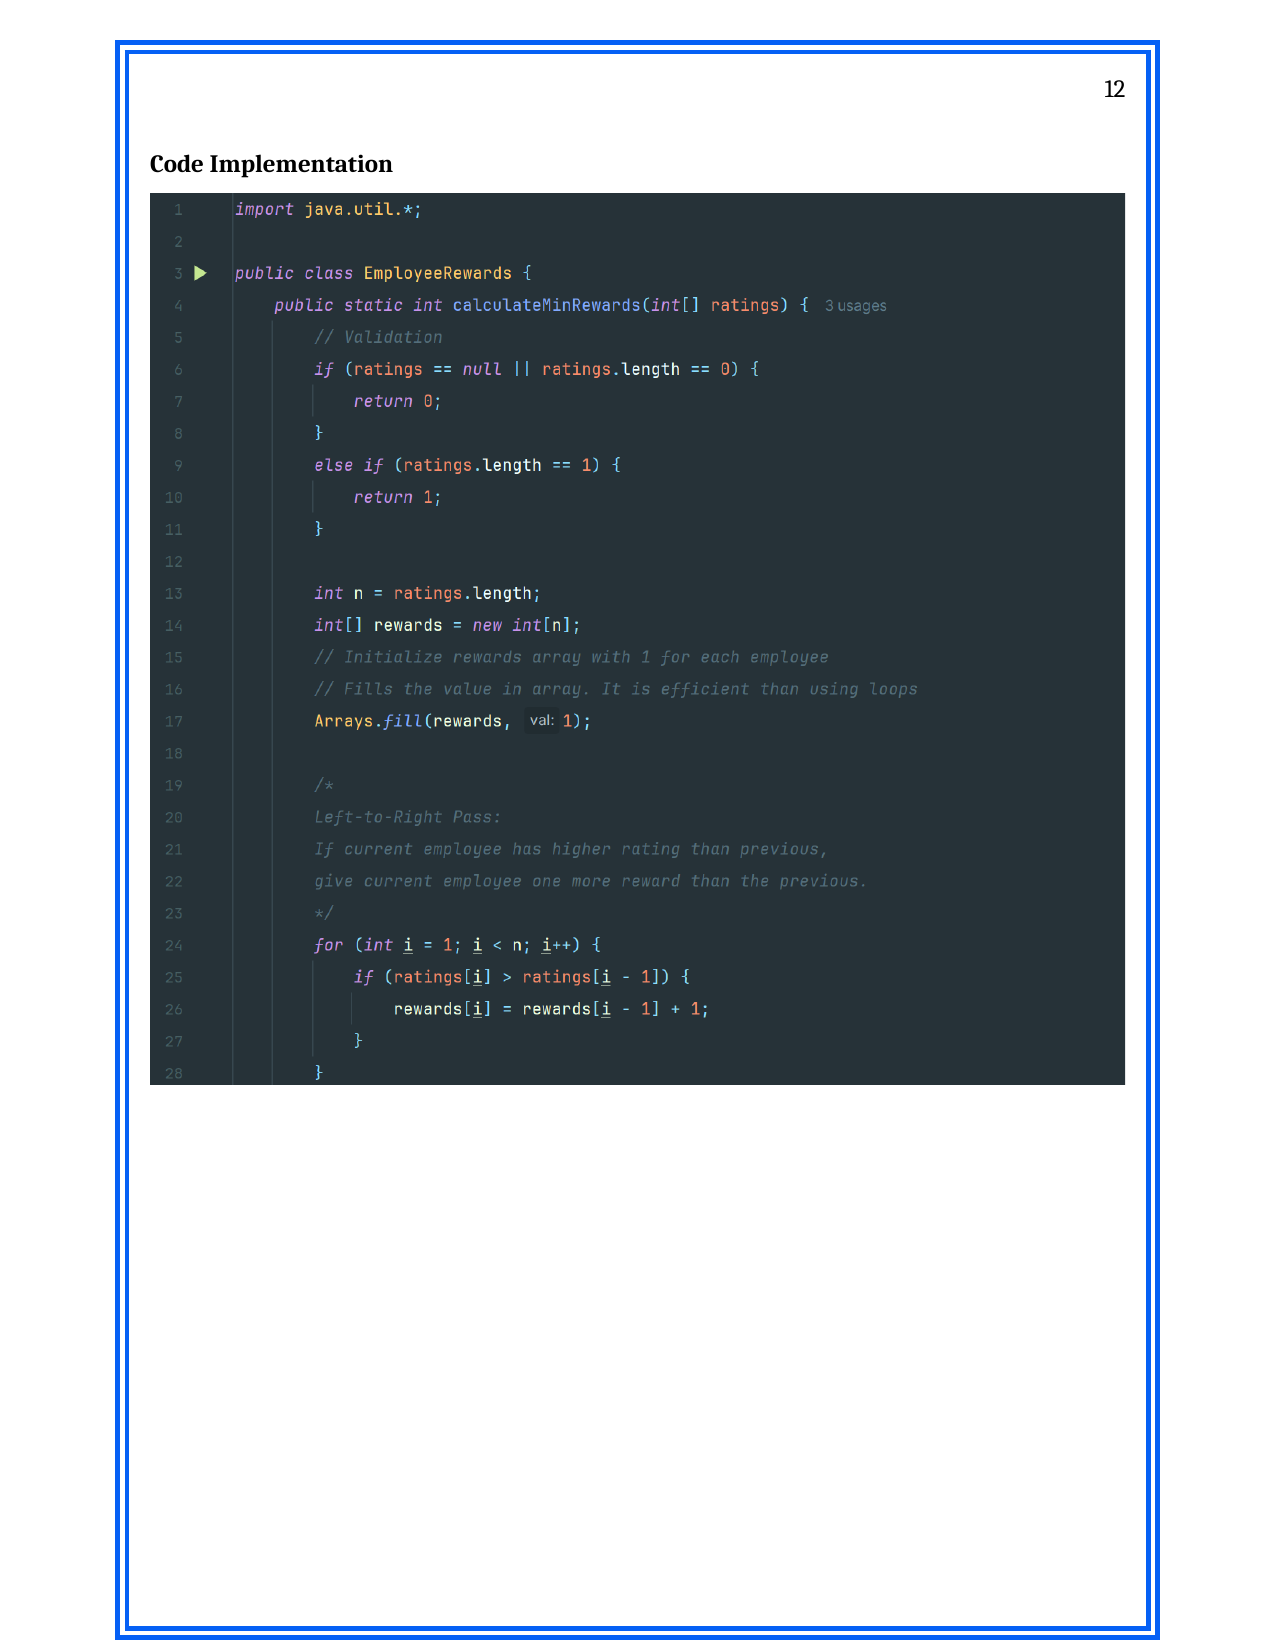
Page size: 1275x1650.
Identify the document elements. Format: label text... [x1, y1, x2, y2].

picture [150, 193, 1125, 1085]
text Code Implementation [150, 150, 1125, 179]
